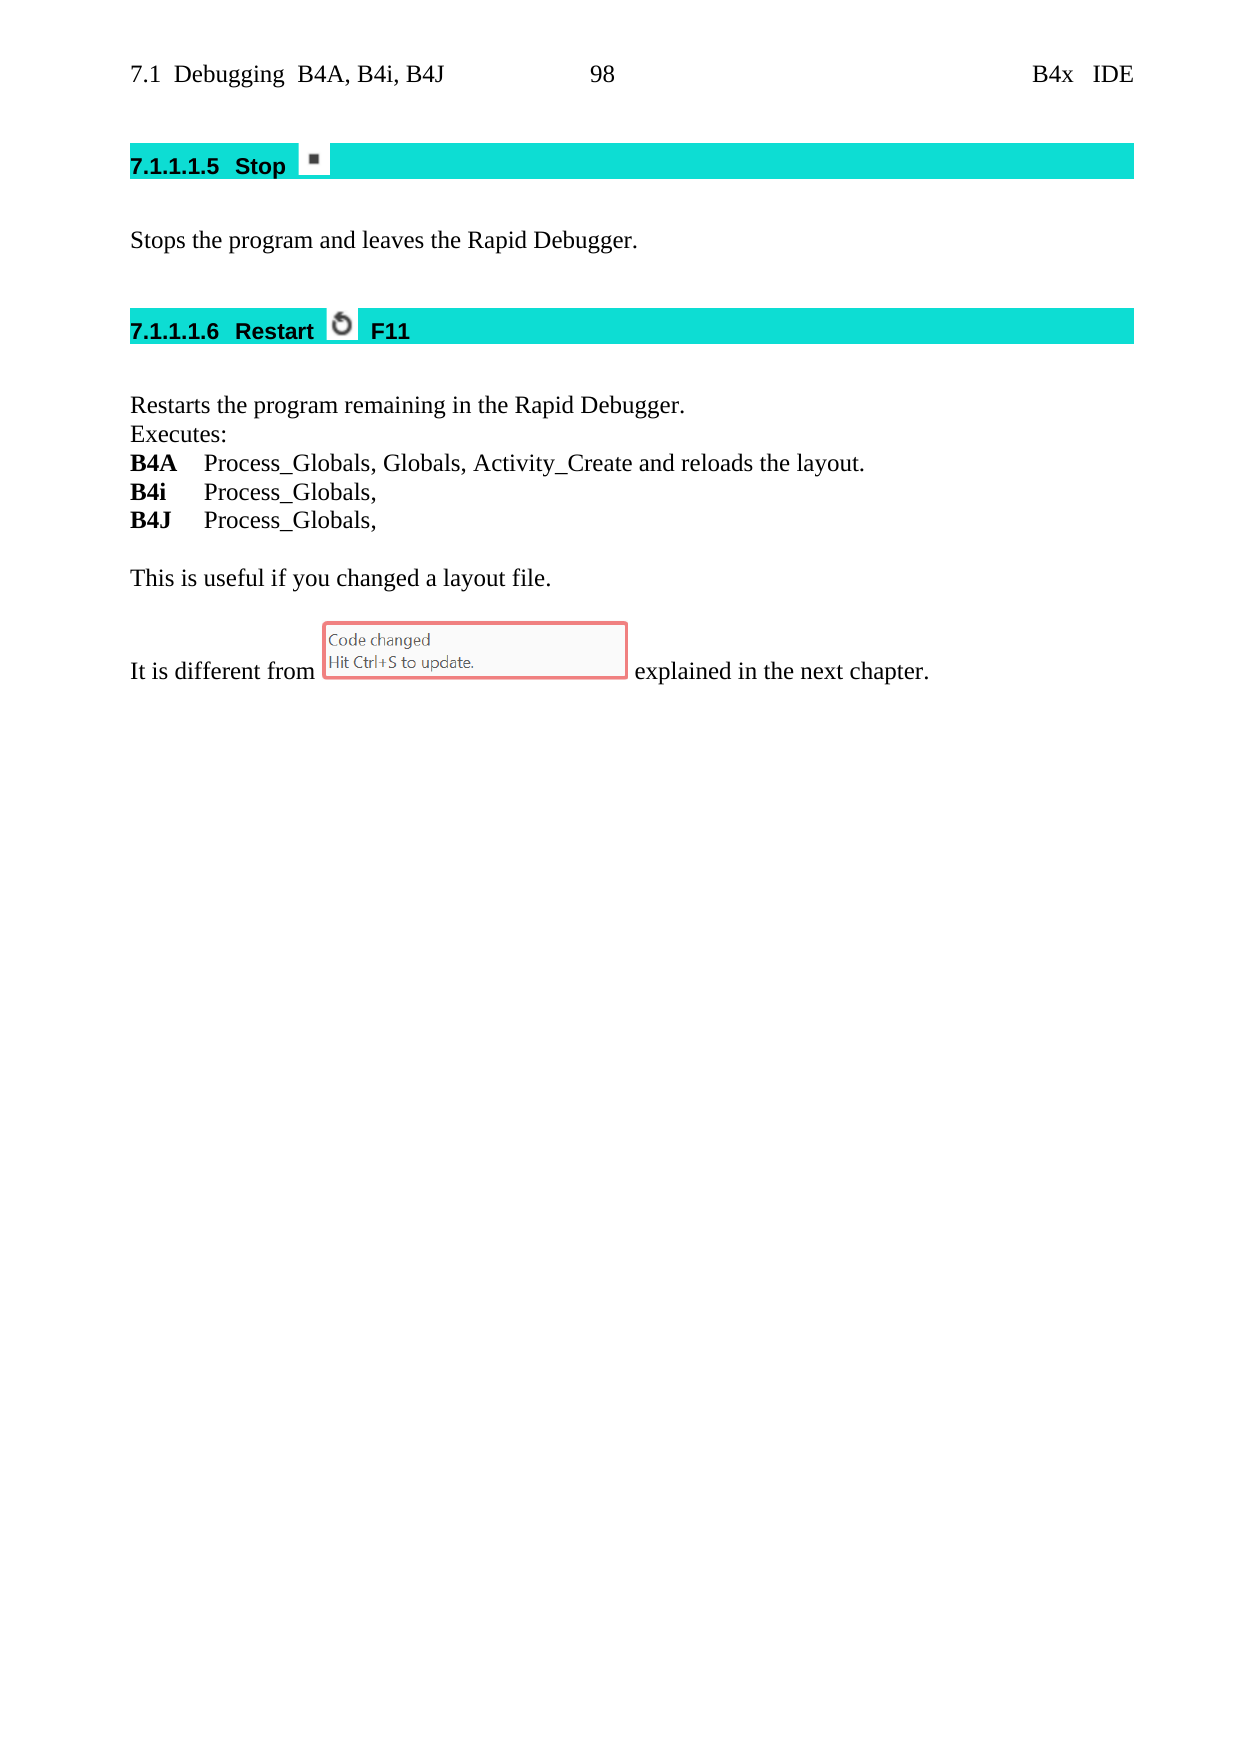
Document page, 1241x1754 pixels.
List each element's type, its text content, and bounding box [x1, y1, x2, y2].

picture [326, 308, 358, 340]
subtitle Restart F11 [130, 308, 1134, 344]
text Restarts the program remaining in the Rapid Debugger. [130, 390, 1134, 419]
text Executes: [130, 419, 1134, 448]
text Stops the program and leaves the Rapid Debugger. [130, 226, 1134, 254]
text B4A Process_Globals, Globals, Activity_Create and reloads the layout. [130, 448, 1134, 477]
subtitle Stop [130, 143, 1134, 179]
text This is useful if you changed a layout file. [130, 563, 1134, 592]
text B4J Process_Globals, [130, 505, 1134, 534]
picture [298, 143, 330, 175]
picture [321, 620, 628, 680]
text B4i Process_Globals, [130, 477, 1134, 505]
